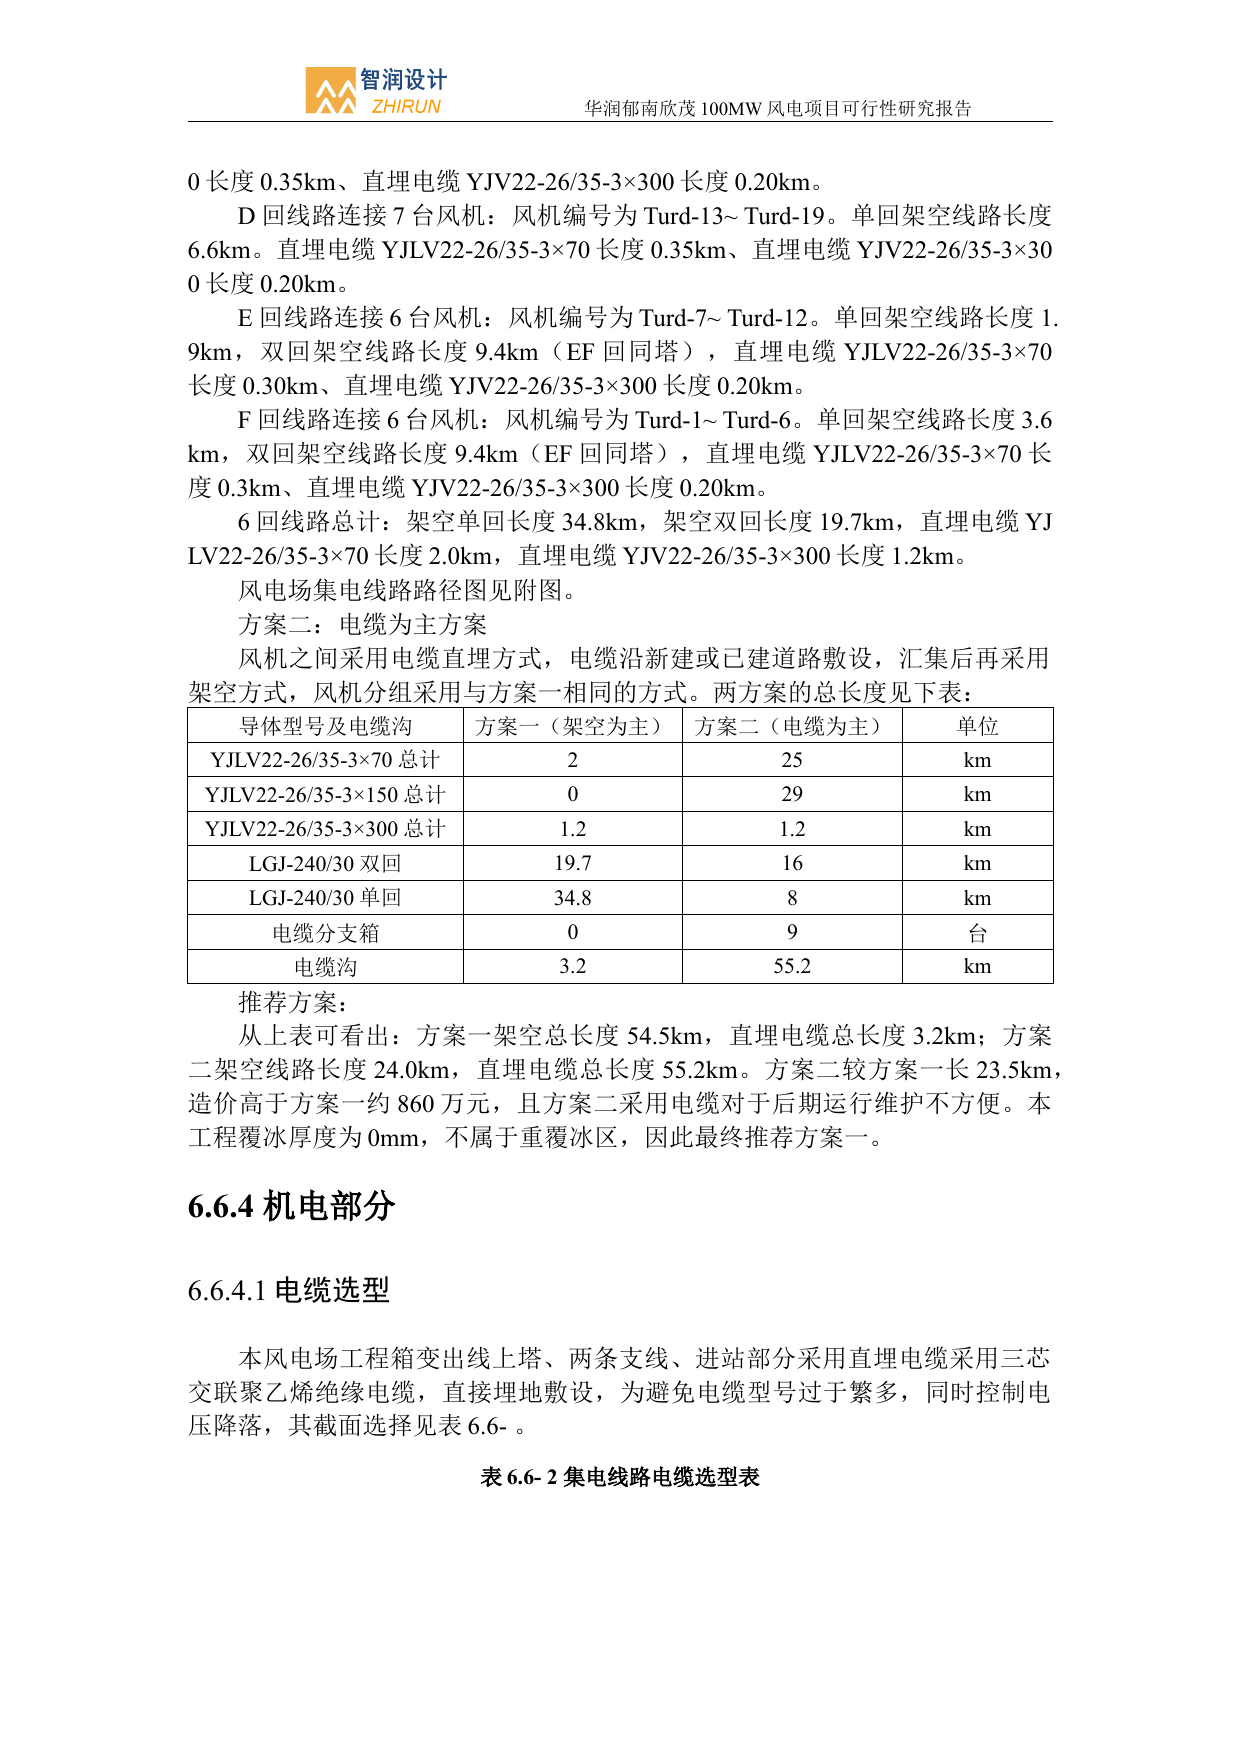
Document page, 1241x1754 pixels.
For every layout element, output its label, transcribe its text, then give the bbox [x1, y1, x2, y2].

table_cell 电缆沟 [188, 950, 463, 983]
text F回线路连接6台风机：风机编号为Turd-1~ Turd-6。单回架空线路长度3.6km，双回架空线路长度9.4km（EF回同塔），直埋电缆YJLV22-26/35-3×70长度0.3km、直埋电缆YJV22-26/35-3×300长度0.20km。 [187, 402, 1053, 503]
table_header 方案二（电缆为主） [683, 708, 902, 742]
text 从上表可看出：方案一架空总长度54.5km，直埋电缆总长度3.2km；方案二架空线路长度24.0km，直埋电缆总长度55.2km。方案二较方案一长23.5km，造价高于方案一约860万元，且方案二采用电缆对于后期运行维护不方便。本工程覆冰厚度为0mm，不属于重覆冰区，因此最终推荐方案一。 [187, 1017, 1053, 1153]
table_cell YJLV22-26/35-3×150总计 [188, 777, 463, 811]
table_cell 16 [683, 846, 902, 879]
table_cell 19.7 [464, 846, 682, 879]
text 风电场集电线路路径图见附图。 [187, 571, 1053, 605]
text E回线路连接6台风机：风机编号为Turd-7~ Turd-12。单回架空线路长度1.9km，双回架空线路长度9.4km（EF回同塔），直埋电缆YJLV22-26/35-3×70长度0.30km、直埋电缆YJV22-26/35-3×300长度0.20km。 [187, 300, 1053, 402]
table_cell 9 [683, 915, 902, 948]
text 风机之间采用电缆直埋方式，电缆沿新建或已建道路敷设，汇集后再采用架空方式，风机分组采用与方案一相同的方式。两方案的总长度见下表： [187, 639, 1053, 707]
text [187, 164, 1053, 198]
text 方案二：电缆为主方案 [187, 605, 1053, 639]
table_cell LGJ-240/30双回 [188, 846, 463, 879]
table_cell 2 [464, 743, 682, 776]
table_cell YJLV22-26/35-3×300总计 [188, 812, 463, 845]
table_cell YJLV22-26/35-3×70总计 [188, 743, 463, 776]
text 表6.6- 2 集电线路电缆选型表 [187, 1459, 1053, 1493]
table_cell km [903, 777, 1053, 811]
text 6.6.4 机电部分 [187, 1170, 1053, 1238]
table_cell km [903, 743, 1053, 776]
text 本风电场工程箱变出线上塔、两条支线、进站部分采用直埋电缆采用三芯交联聚乙烯绝缘电缆，直接埋地敷设，为避免电缆型号过于繁多，同时控制电压降落，其截面选择见表6.6- 。 [187, 1340, 1053, 1442]
table_cell 0 [464, 915, 682, 948]
table_cell km [903, 950, 1053, 983]
table_cell 1.2 [683, 812, 902, 845]
table_cell 台 [903, 915, 1053, 948]
table_cell km [903, 812, 1053, 845]
text 推荐方案： [187, 984, 1053, 1017]
table_cell 0 [464, 777, 682, 811]
text 6回线路总计：架空单回长度34.8km，架空双回长度19.7km，直埋电缆YJLV22-26/35-3×70长度2.0km，直埋电缆YJV22-26/35-3×300长度1.2km。 [187, 503, 1053, 571]
table_cell km [903, 881, 1053, 914]
table_cell LGJ-240/30单回 [188, 881, 463, 914]
table_header 导体型号及电缆沟 [188, 708, 463, 742]
table_cell 29 [683, 777, 902, 811]
table_cell km [903, 846, 1053, 879]
table_header 单位 [903, 708, 1053, 742]
text 6.6.4.1电缆选型 [187, 1255, 1053, 1323]
table_cell 34.8 [464, 881, 682, 914]
table_cell 55.2 [683, 950, 902, 983]
table_cell 1.2 [464, 812, 682, 845]
picture [305, 65, 448, 115]
table_cell 8 [683, 881, 902, 914]
table_cell 电缆分支箱 [188, 915, 463, 948]
table_cell 3.2 [464, 950, 682, 983]
table_header 方案一（架空为主） [464, 708, 682, 742]
text D回线路连接7台风机：风机编号为Turd-13~ Turd-19。单回架空线路长度6.6km。直埋电缆YJLV22-26/35-3×70长度0.35km、直埋电缆YJV22-26/35-3×300长度0.20km。 [187, 198, 1053, 300]
table_cell 25 [683, 743, 902, 776]
